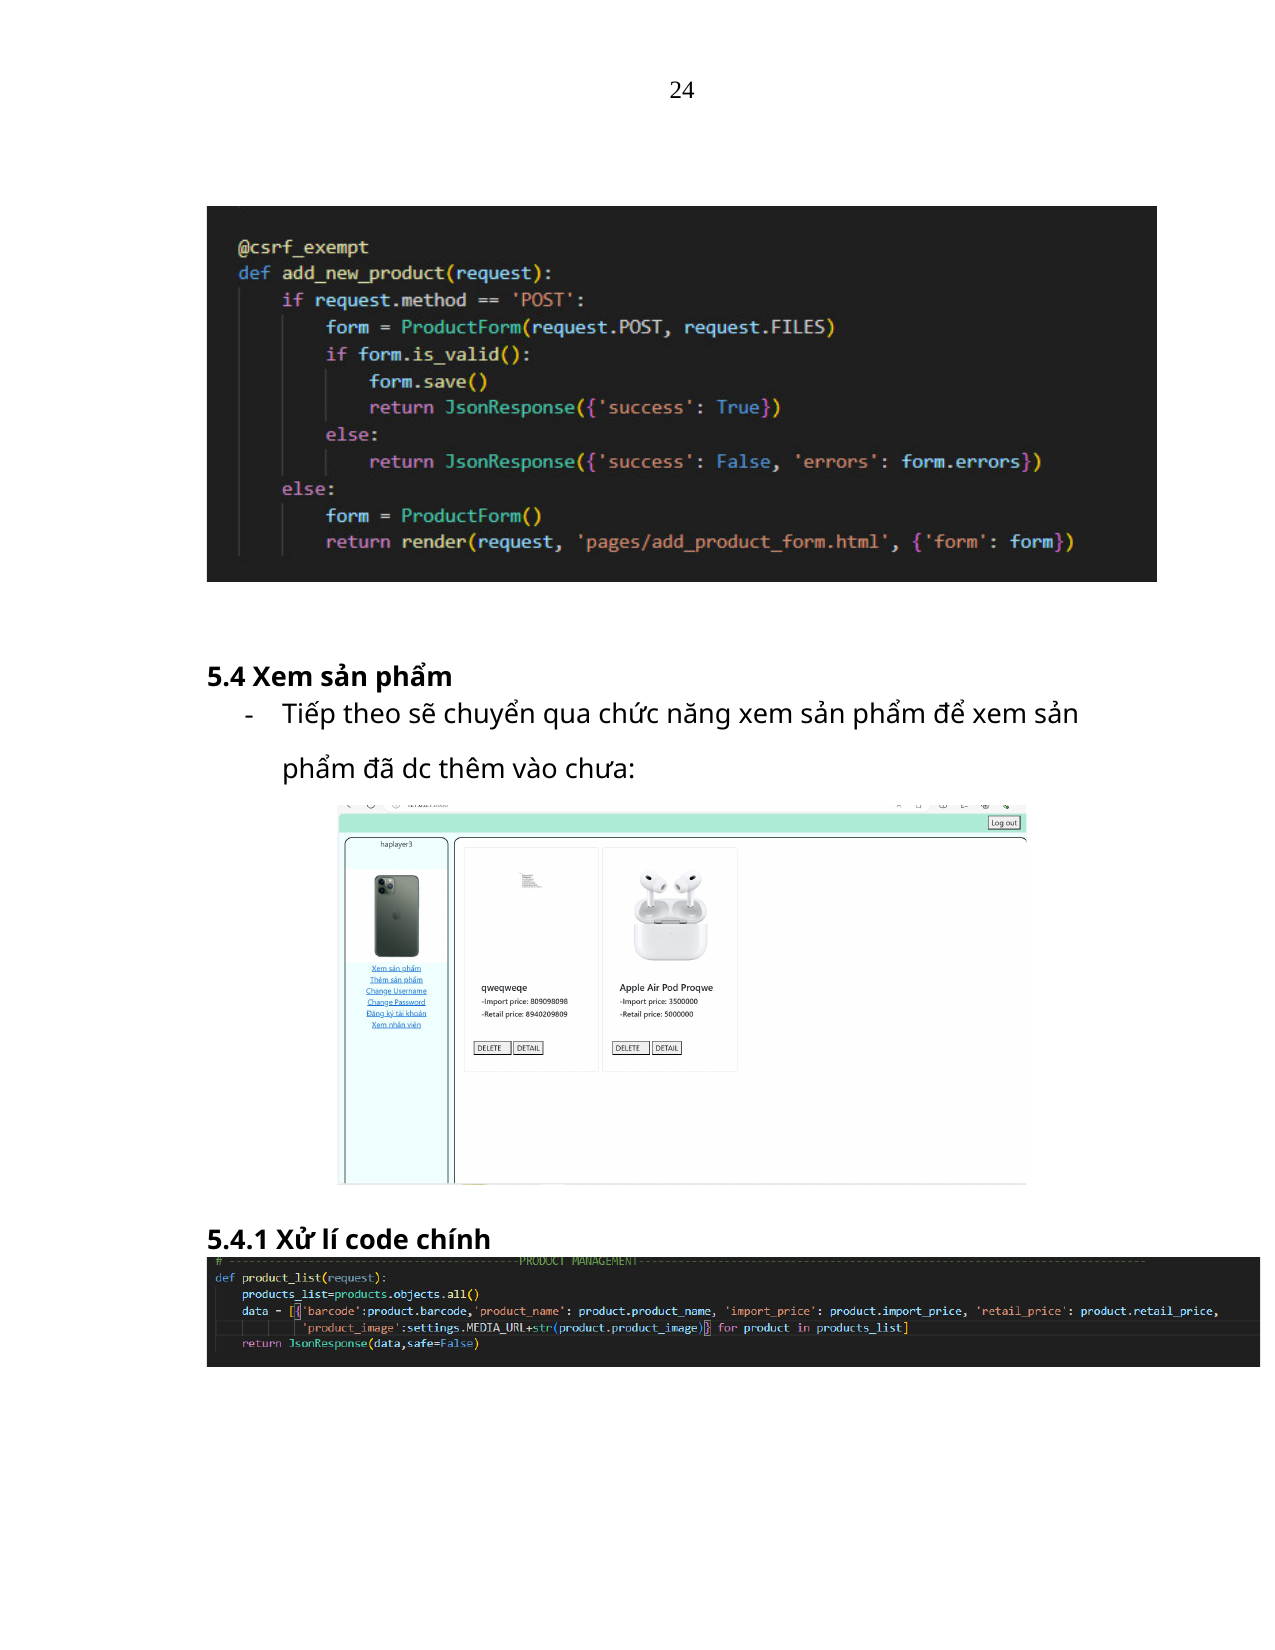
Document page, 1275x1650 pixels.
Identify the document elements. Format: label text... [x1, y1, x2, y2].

picture [206, 1257, 1261, 1367]
subtitle 5.4.1 Xử lí code chính [207, 1220, 1157, 1257]
picture [206, 206, 1157, 582]
picture [337, 805, 1027, 1185]
subtitle 5.4 Xem sản phẩm [207, 658, 1157, 695]
list Tiếp theo sẽ chuyển qua chức năng xem sản phẩm để xem sản phẩm đã dc thêm vào chưa: [244, 695, 1157, 787]
